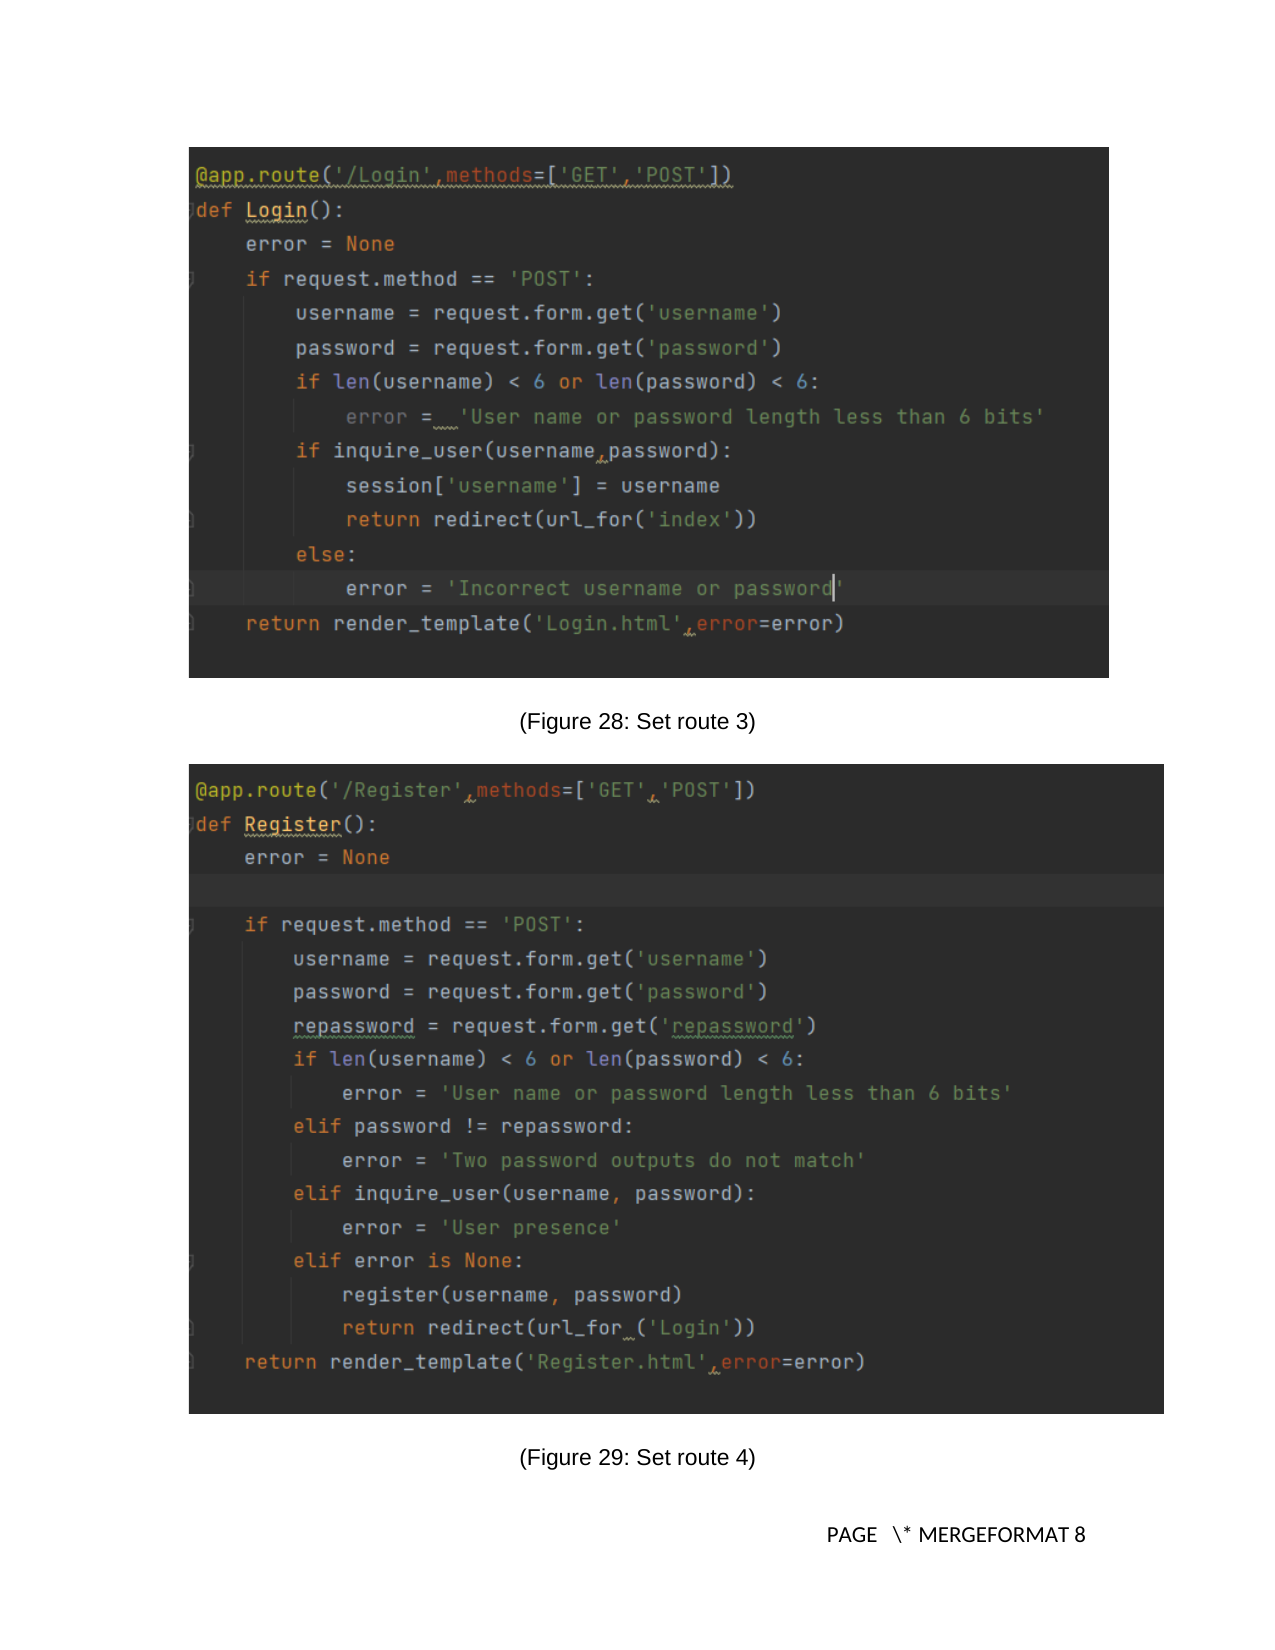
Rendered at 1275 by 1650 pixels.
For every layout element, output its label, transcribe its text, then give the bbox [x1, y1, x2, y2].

picture [188, 764, 1164, 1414]
picture [188, 147, 1109, 678]
text (Figure 29: Set route 4) [189, 1444, 1086, 1471]
text (Figure 28: Set route 3) [189, 708, 1086, 735]
